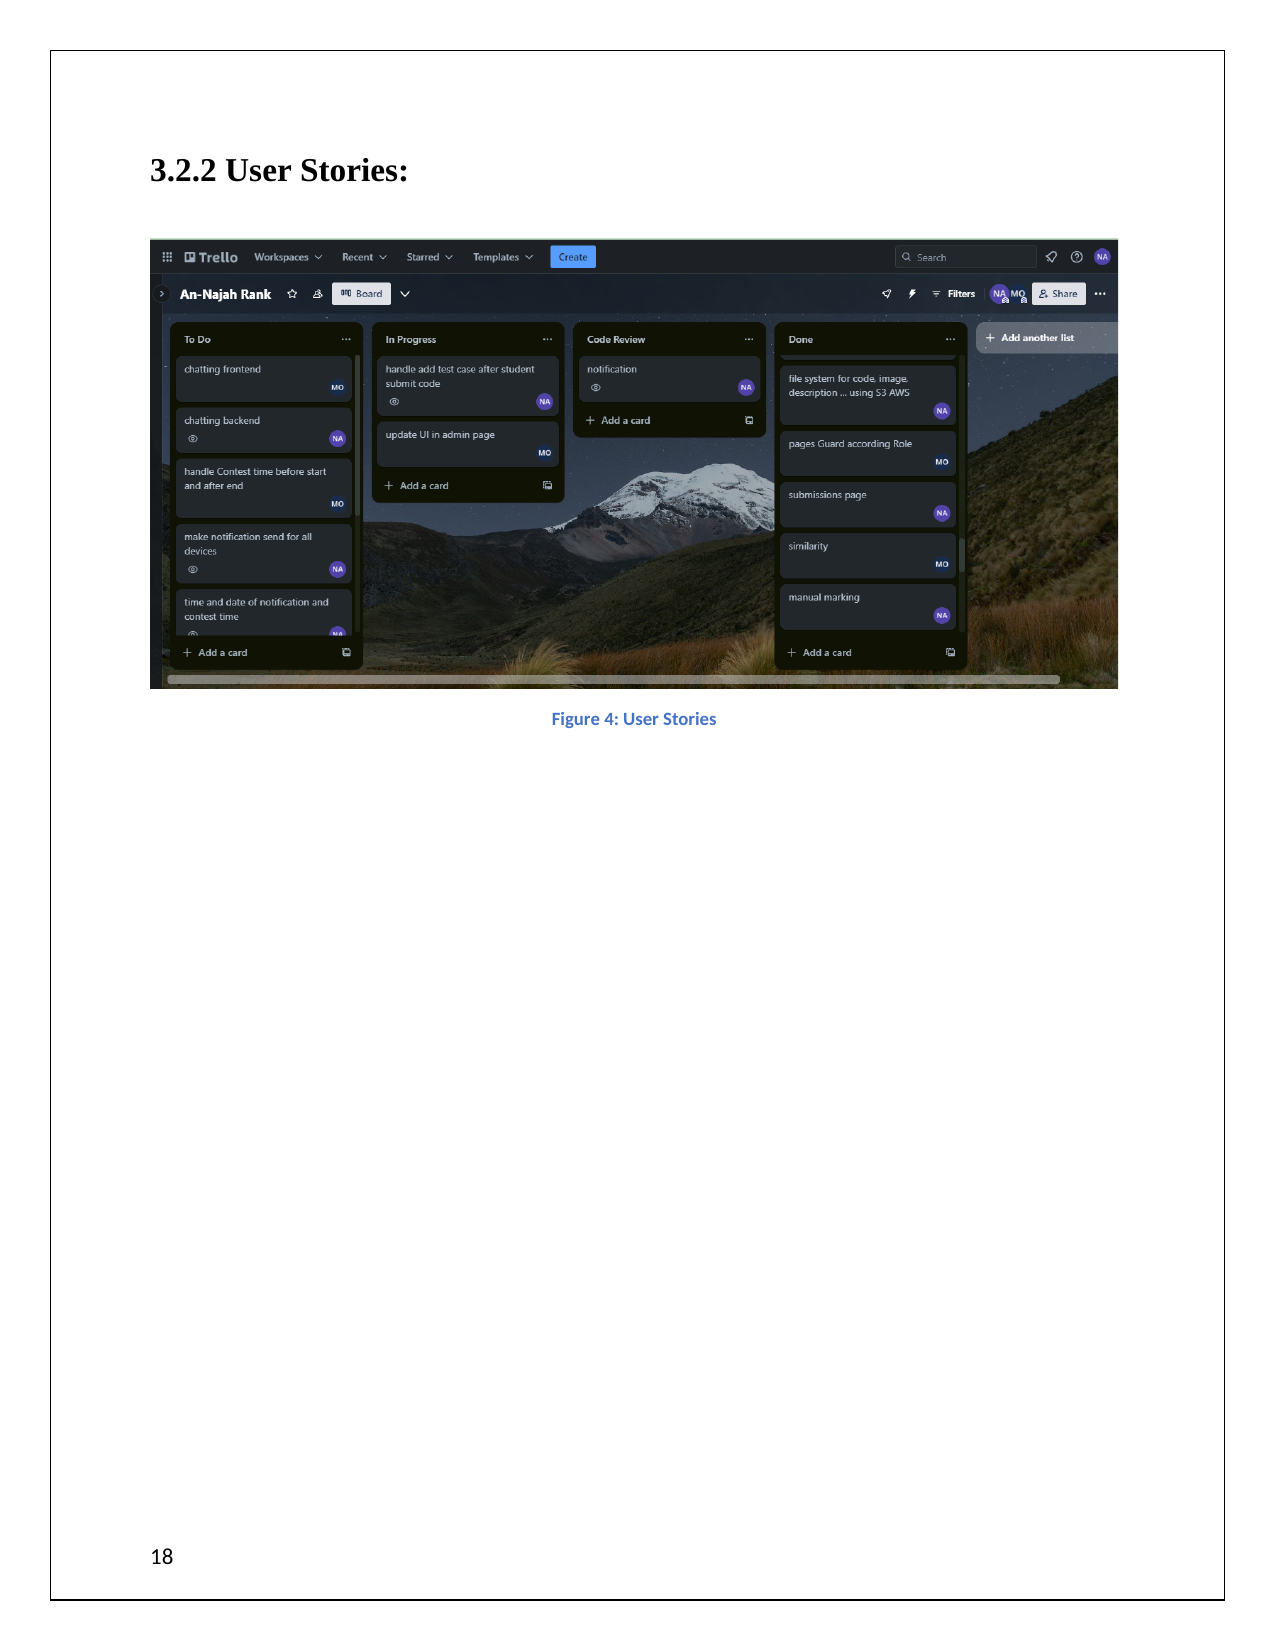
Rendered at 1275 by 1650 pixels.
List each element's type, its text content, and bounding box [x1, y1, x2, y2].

subtitle 3.2.2 User Stories: [150, 150, 1118, 188]
text Figure 4: User Stories [150, 707, 1118, 730]
picture [150, 238, 1119, 689]
